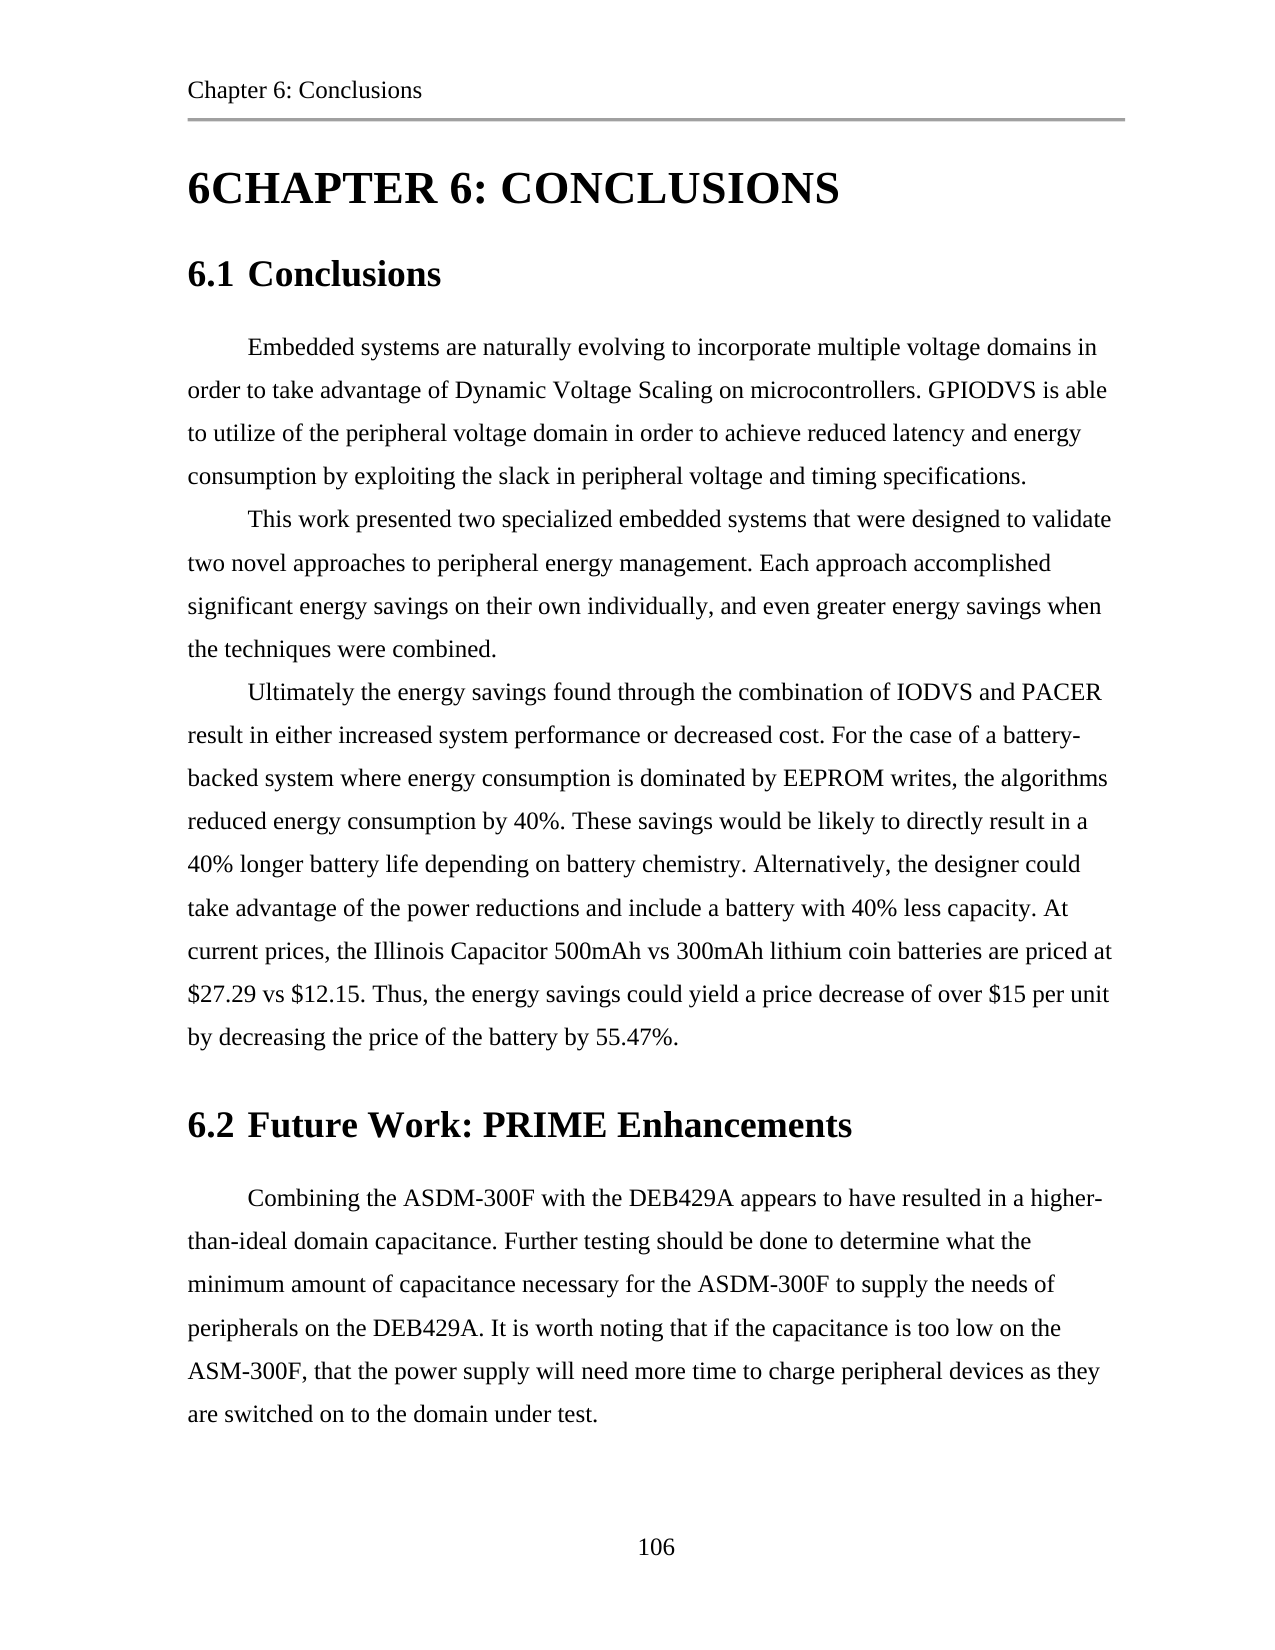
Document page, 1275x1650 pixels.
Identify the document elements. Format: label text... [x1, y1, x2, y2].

subtitle Future Work: PRIME Enhancements [187, 1103, 1125, 1146]
text This work presented two specialized embedded systems that were designed to validate two novel approaches to peripheral energy management. Each approach accomplished significant energy savings on their own individually, and even greater energy savings when the techniques were combined. [187, 504, 1125, 663]
text Embedded systems are naturally evolving to incorporate multiple voltage domains in order to take advantage of Dynamic Voltage Scaling on microcontrollers. GPIODVS is able to utilize of the peripheral voltage domain in order to achieve reduced latency and energy consumption by exploiting the slack in peripheral voltage and timing specifications. [187, 332, 1125, 490]
text Combining the ASDM-300F with the DEB429A appears to have resulted in a higher-than-ideal domain capacitance. Further testing should be done to determine what the minimum amount of capacitance necessary for the ASDM-300F to supply the needs of peripherals on the DEB429A. It is worth noting that if the capacitance is too low on the ASM-300F, that the power supply will need more time to charge peripheral devices as they are switched on to the domain under test. [187, 1183, 1125, 1428]
subtitle Chapter 6: Conclusions [187, 161, 1125, 214]
subtitle Conclusions [187, 251, 1125, 294]
